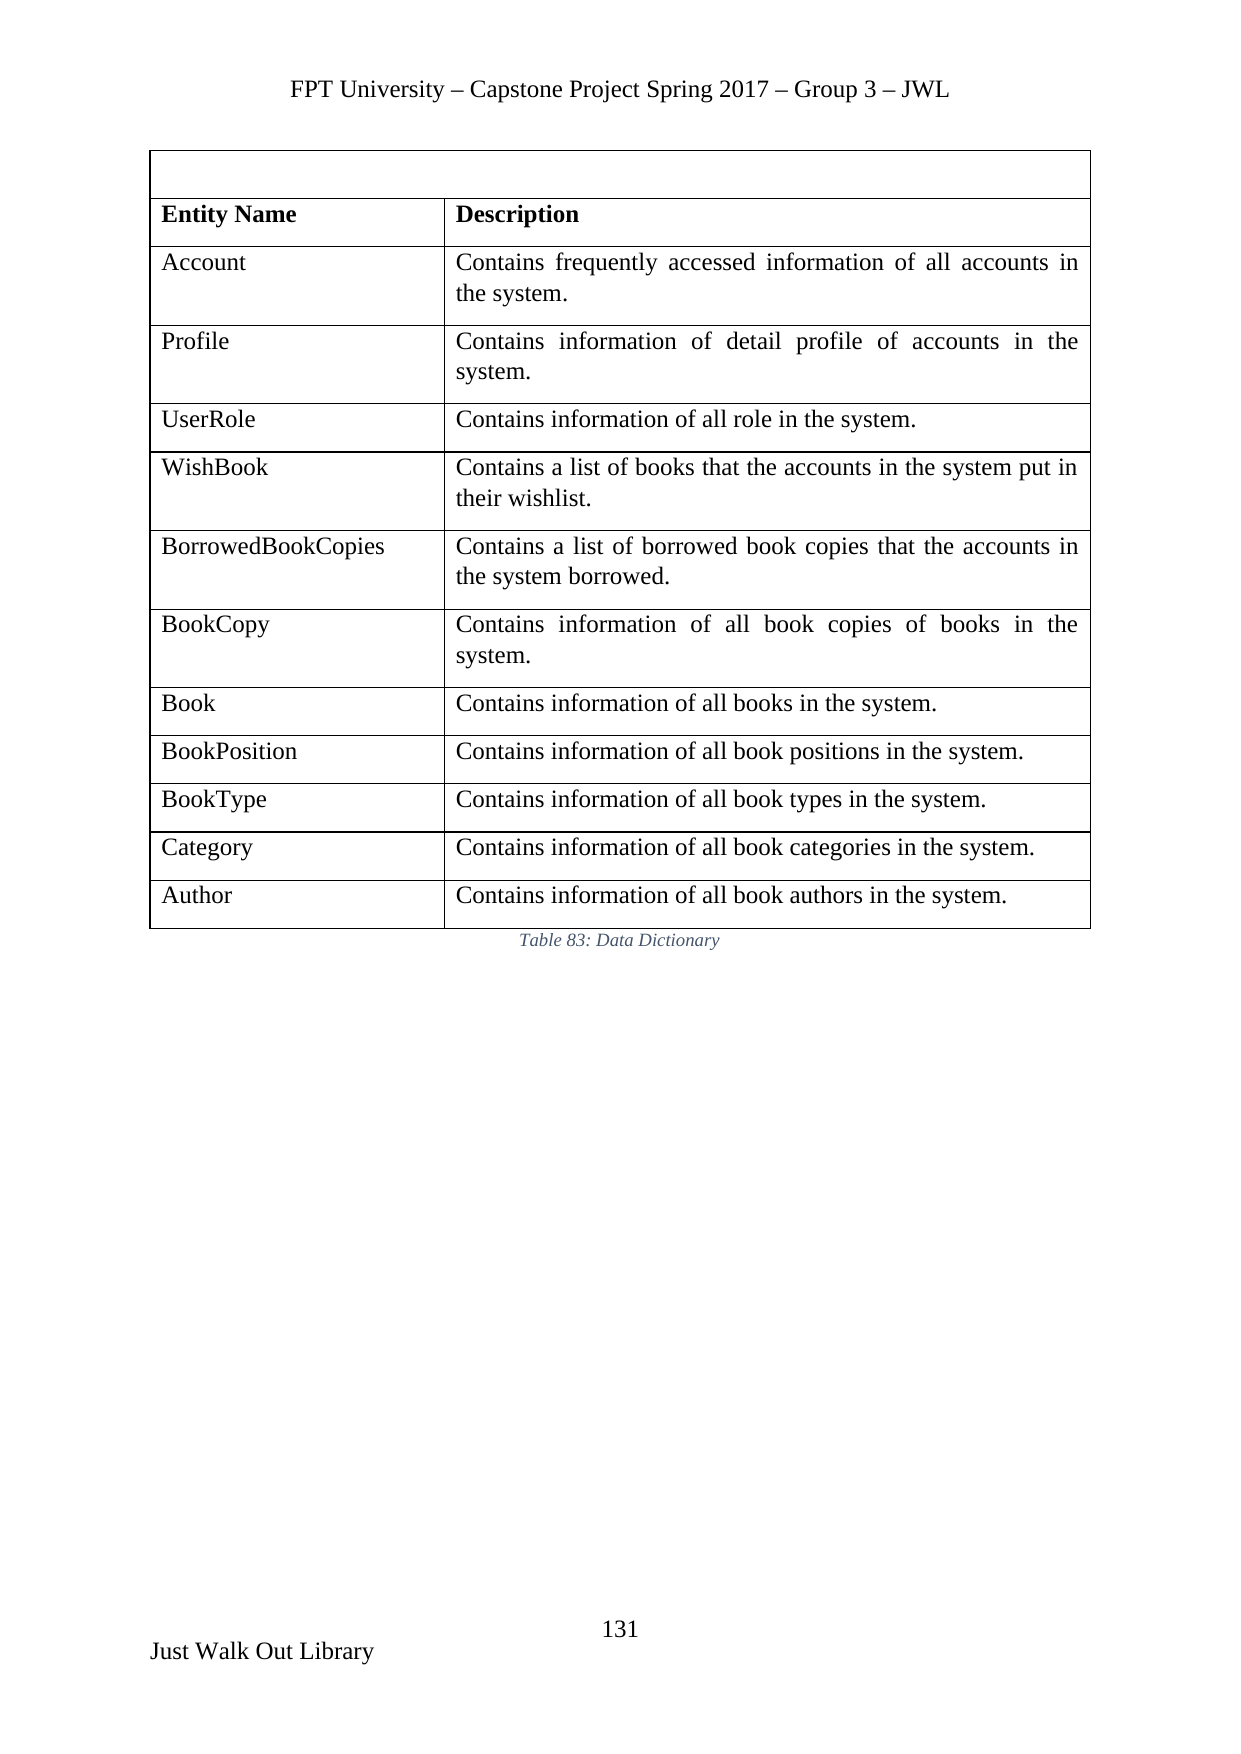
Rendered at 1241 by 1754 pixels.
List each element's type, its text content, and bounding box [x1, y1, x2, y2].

text Table 83: Data Dictionary [150, 929, 1090, 950]
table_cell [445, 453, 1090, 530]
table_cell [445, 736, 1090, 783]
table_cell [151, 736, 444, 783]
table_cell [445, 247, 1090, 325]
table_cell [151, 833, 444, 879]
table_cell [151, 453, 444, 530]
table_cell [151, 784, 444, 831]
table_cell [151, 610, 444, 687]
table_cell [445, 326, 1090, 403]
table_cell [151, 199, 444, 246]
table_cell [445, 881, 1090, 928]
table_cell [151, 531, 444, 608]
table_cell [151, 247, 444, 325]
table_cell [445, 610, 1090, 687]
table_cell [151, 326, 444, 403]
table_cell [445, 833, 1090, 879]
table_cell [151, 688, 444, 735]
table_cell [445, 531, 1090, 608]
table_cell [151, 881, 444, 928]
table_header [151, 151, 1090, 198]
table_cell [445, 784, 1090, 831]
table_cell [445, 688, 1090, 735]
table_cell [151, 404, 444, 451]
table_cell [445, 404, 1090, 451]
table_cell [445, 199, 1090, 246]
